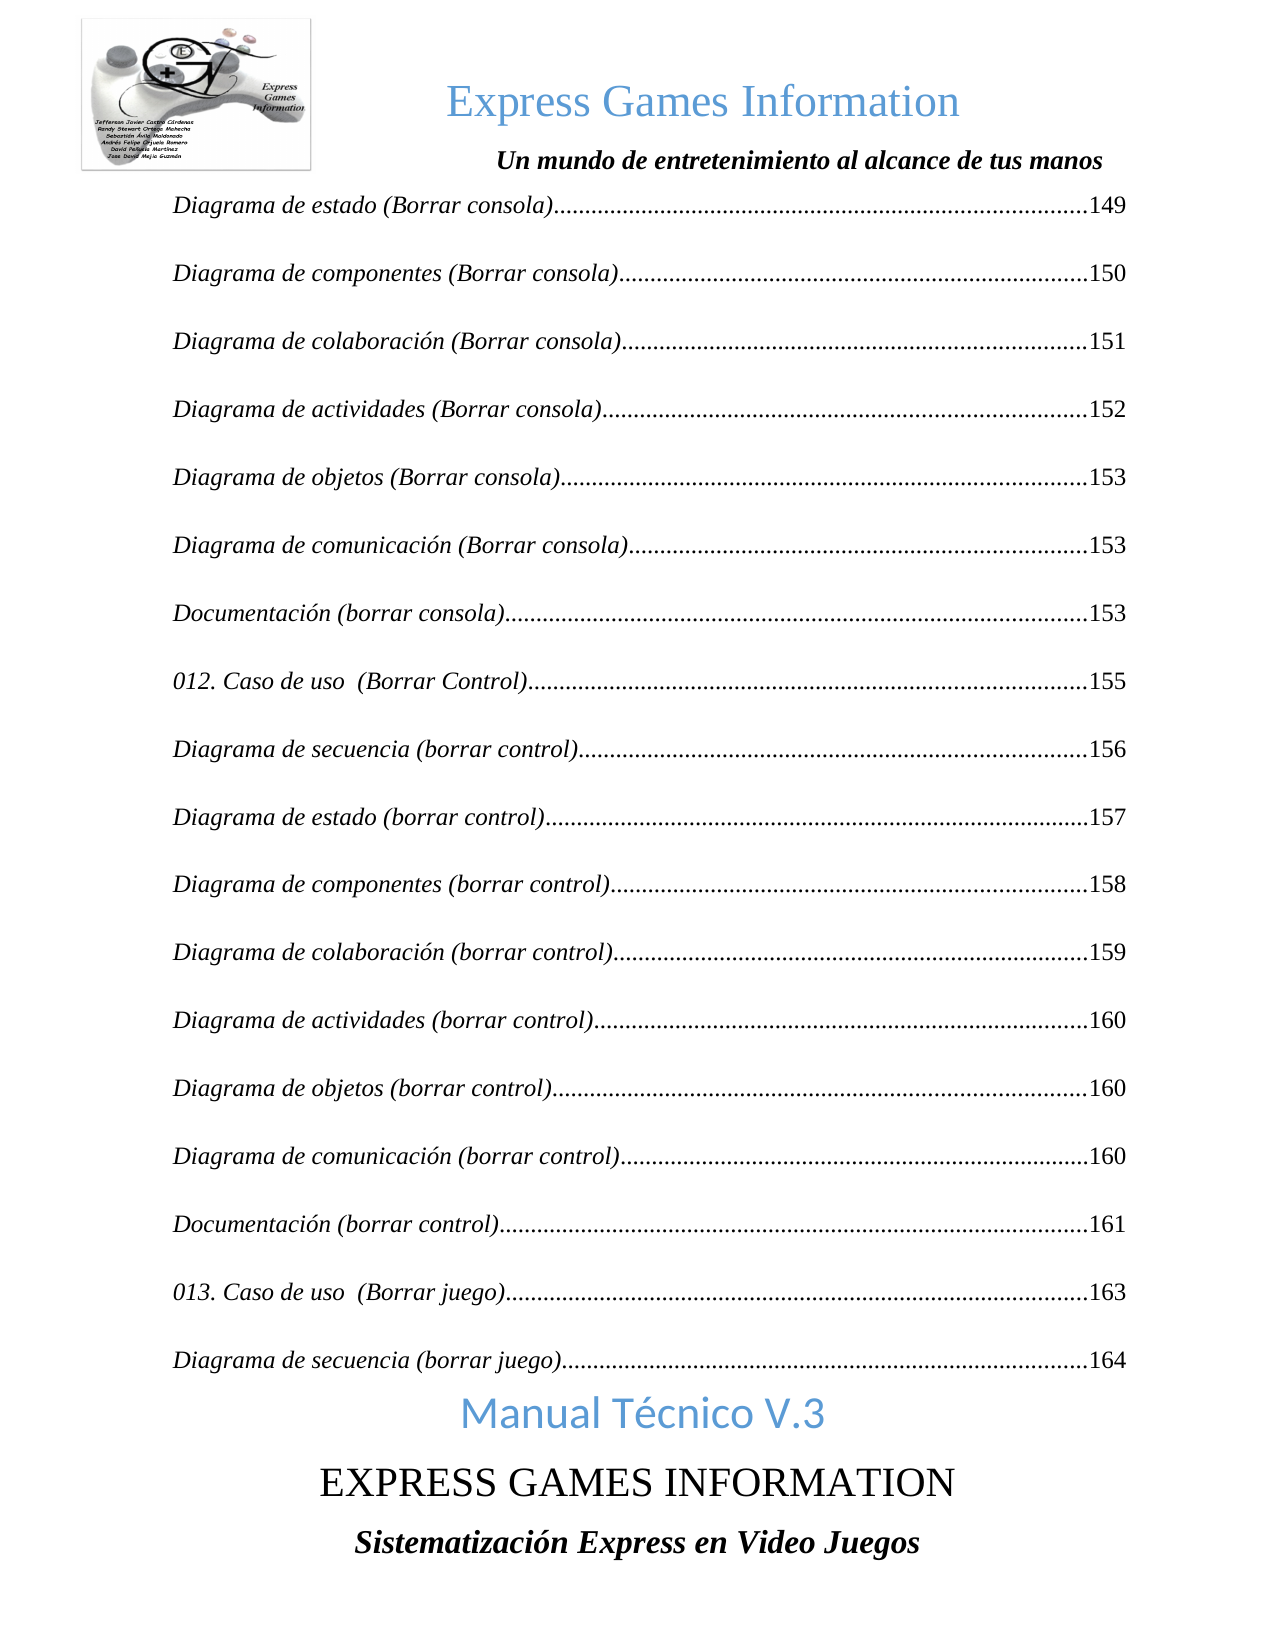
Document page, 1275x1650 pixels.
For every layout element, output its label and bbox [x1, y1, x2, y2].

picture [75, 15, 316, 174]
